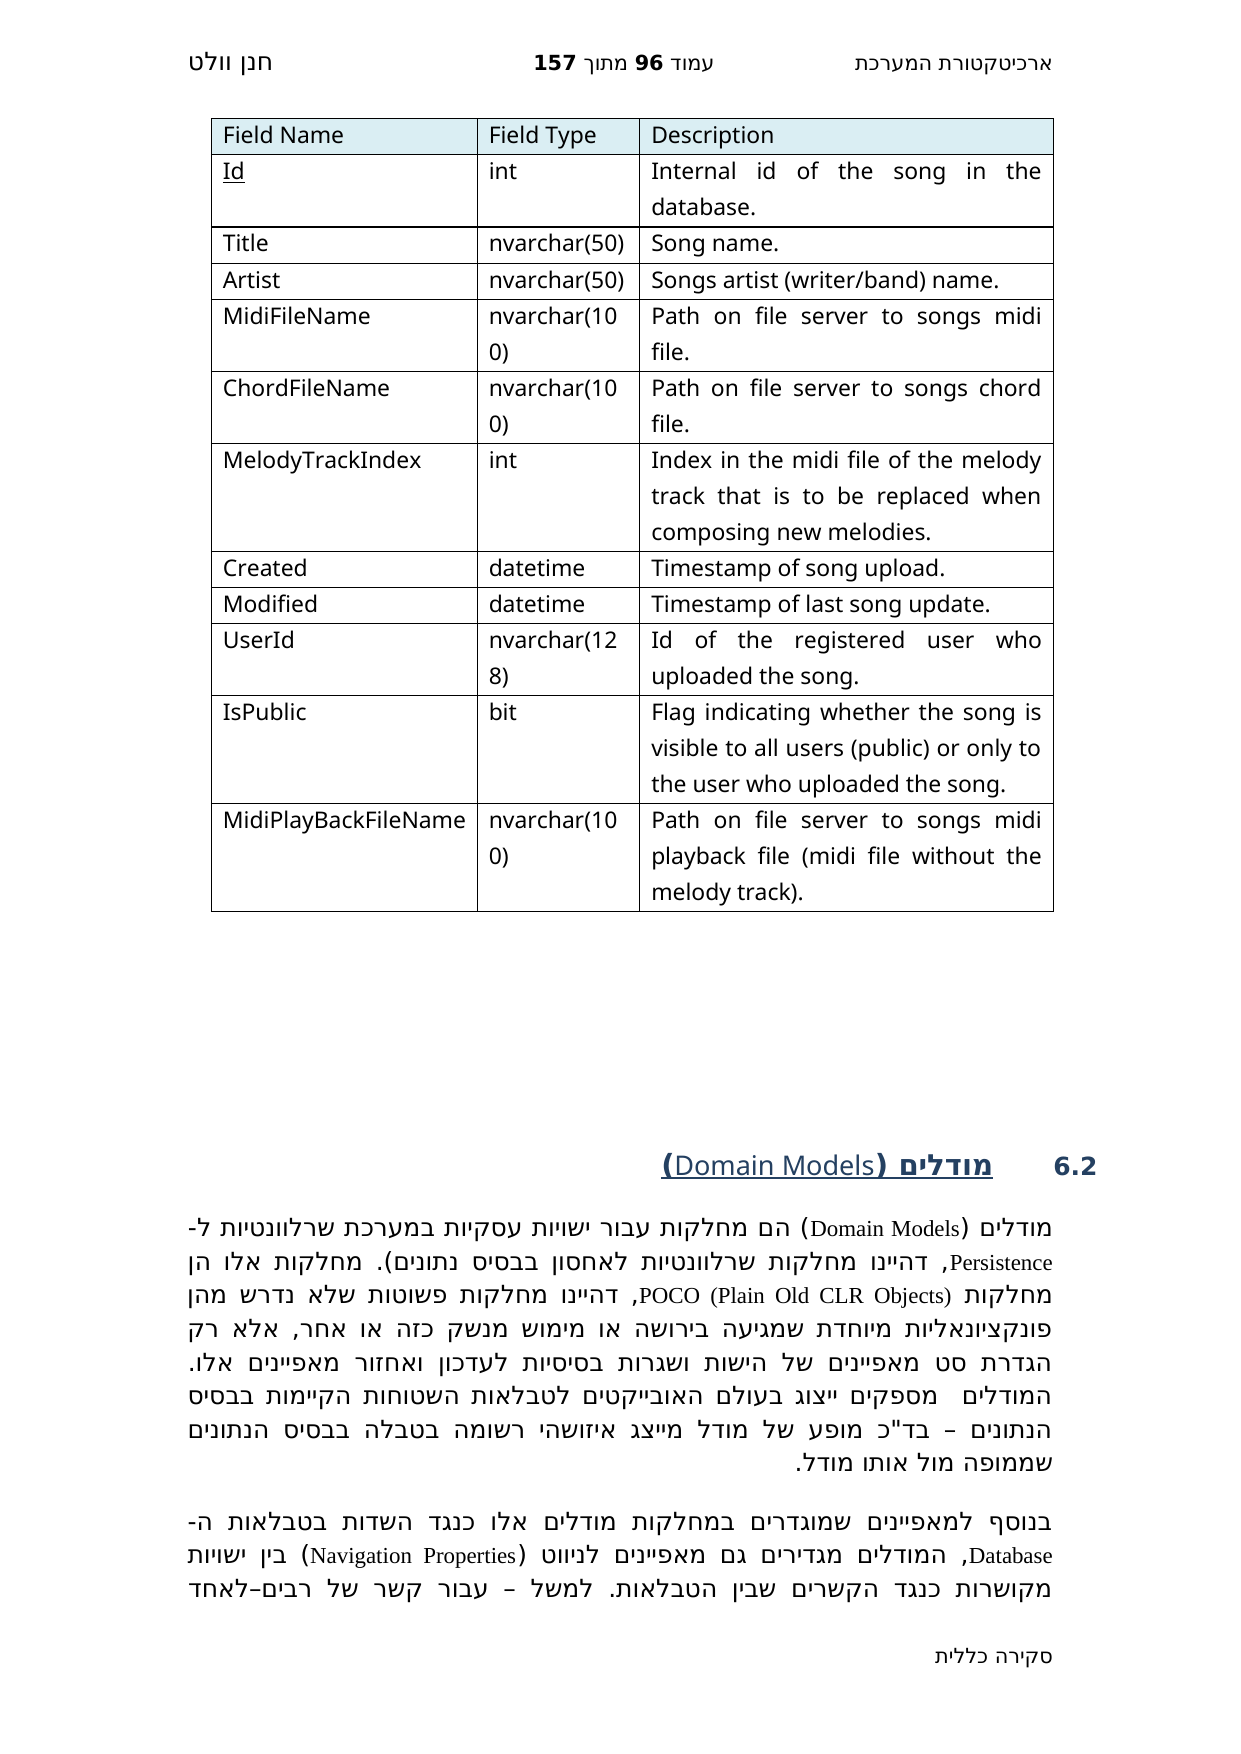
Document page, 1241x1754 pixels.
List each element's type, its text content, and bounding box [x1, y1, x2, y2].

table_cell Flag indicating whether the song is visible to all users (public) or only to the user who uploaded the song. [640, 696, 1053, 803]
table_cell MidiPlayBackFileName [212, 804, 477, 911]
table_cell Id of the registered user who uploaded the song. [640, 624, 1053, 695]
table_cell nvarchar(100) [478, 300, 639, 371]
text מודלים (Domain Models) הם מחלקות עבור ישויות עסקיות במערכת שרלוונטיות ל-Persistence, דהיינו מחלקות שרלוונטיות לאחסון בבסיס נתונים). מחלקות אלו הן מחלקות POCO (Plain Old CLR Objects), דהיינו מחלקות פשוטות שלא נדרש מהן פונקציונאליות מיוחדת שמגיעה בירושה או מימוש מנשק כזה או אחר, אלא רק הגדרת סט מאפיינים של הישות ושגרות בסיסיות לעדכון ואחזור מאפיינים אלו. המודלים מספקים ייצוג בעולם האובייקטים לטבלאות השטוחות הקיימות בבסיס הנתונים – בד"כ מופע של מודל מייצג איזושהי רשומה בטבלה בבסיס הנתונים שממופה מול אותו מודל. [187, 1213, 1053, 1477]
table_cell datetime [478, 588, 639, 623]
table_cell ChordFileName [212, 372, 477, 443]
table_cell UserId [212, 624, 477, 695]
table_cell IsPublic [212, 696, 477, 803]
table_cell Timestamp of song upload. [640, 552, 1053, 587]
table_cell Modified [212, 588, 477, 623]
table_cell Songs artist (writer/band) name. [640, 264, 1053, 299]
table_cell nvarchar(128) [478, 624, 639, 695]
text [187, 1507, 1053, 1603]
table_header Description [640, 119, 1053, 154]
table_cell nvarchar(50) [478, 228, 639, 262]
table_cell datetime [478, 552, 639, 587]
table_header Field Type [478, 119, 639, 154]
table_cell bit [478, 696, 639, 803]
table_cell MidiFileName [212, 300, 477, 371]
table_cell nvarchar(100) [478, 372, 639, 443]
table_cell Index in the midi file of the melody track that is to be replaced when composing new melodies. [640, 444, 1053, 551]
subtitle מודלים (Domain Models) [187, 1146, 1053, 1183]
table_cell Id [212, 155, 477, 226]
table_cell Timestamp of last song update. [640, 588, 1053, 623]
table_header Field Name [212, 119, 477, 154]
table_cell Path on file server to songs chord file. [640, 372, 1053, 443]
table_cell Path on file server to songs midi playback file (midi file without the melody track). [640, 804, 1053, 911]
table_cell Created [212, 552, 477, 587]
table_cell MelodyTrackIndex [212, 444, 477, 551]
table_cell int [478, 444, 639, 551]
table_cell int [478, 155, 639, 226]
table_cell Path on file server to songs midi file. [640, 300, 1053, 371]
table_cell nvarchar(50) [478, 264, 639, 299]
table_cell Internal id of the song in the database. [640, 155, 1053, 226]
table_cell Artist [212, 264, 477, 299]
table_cell Song name. [640, 228, 1053, 262]
table_cell Title [212, 228, 477, 262]
table_cell nvarchar(100) [478, 804, 639, 911]
